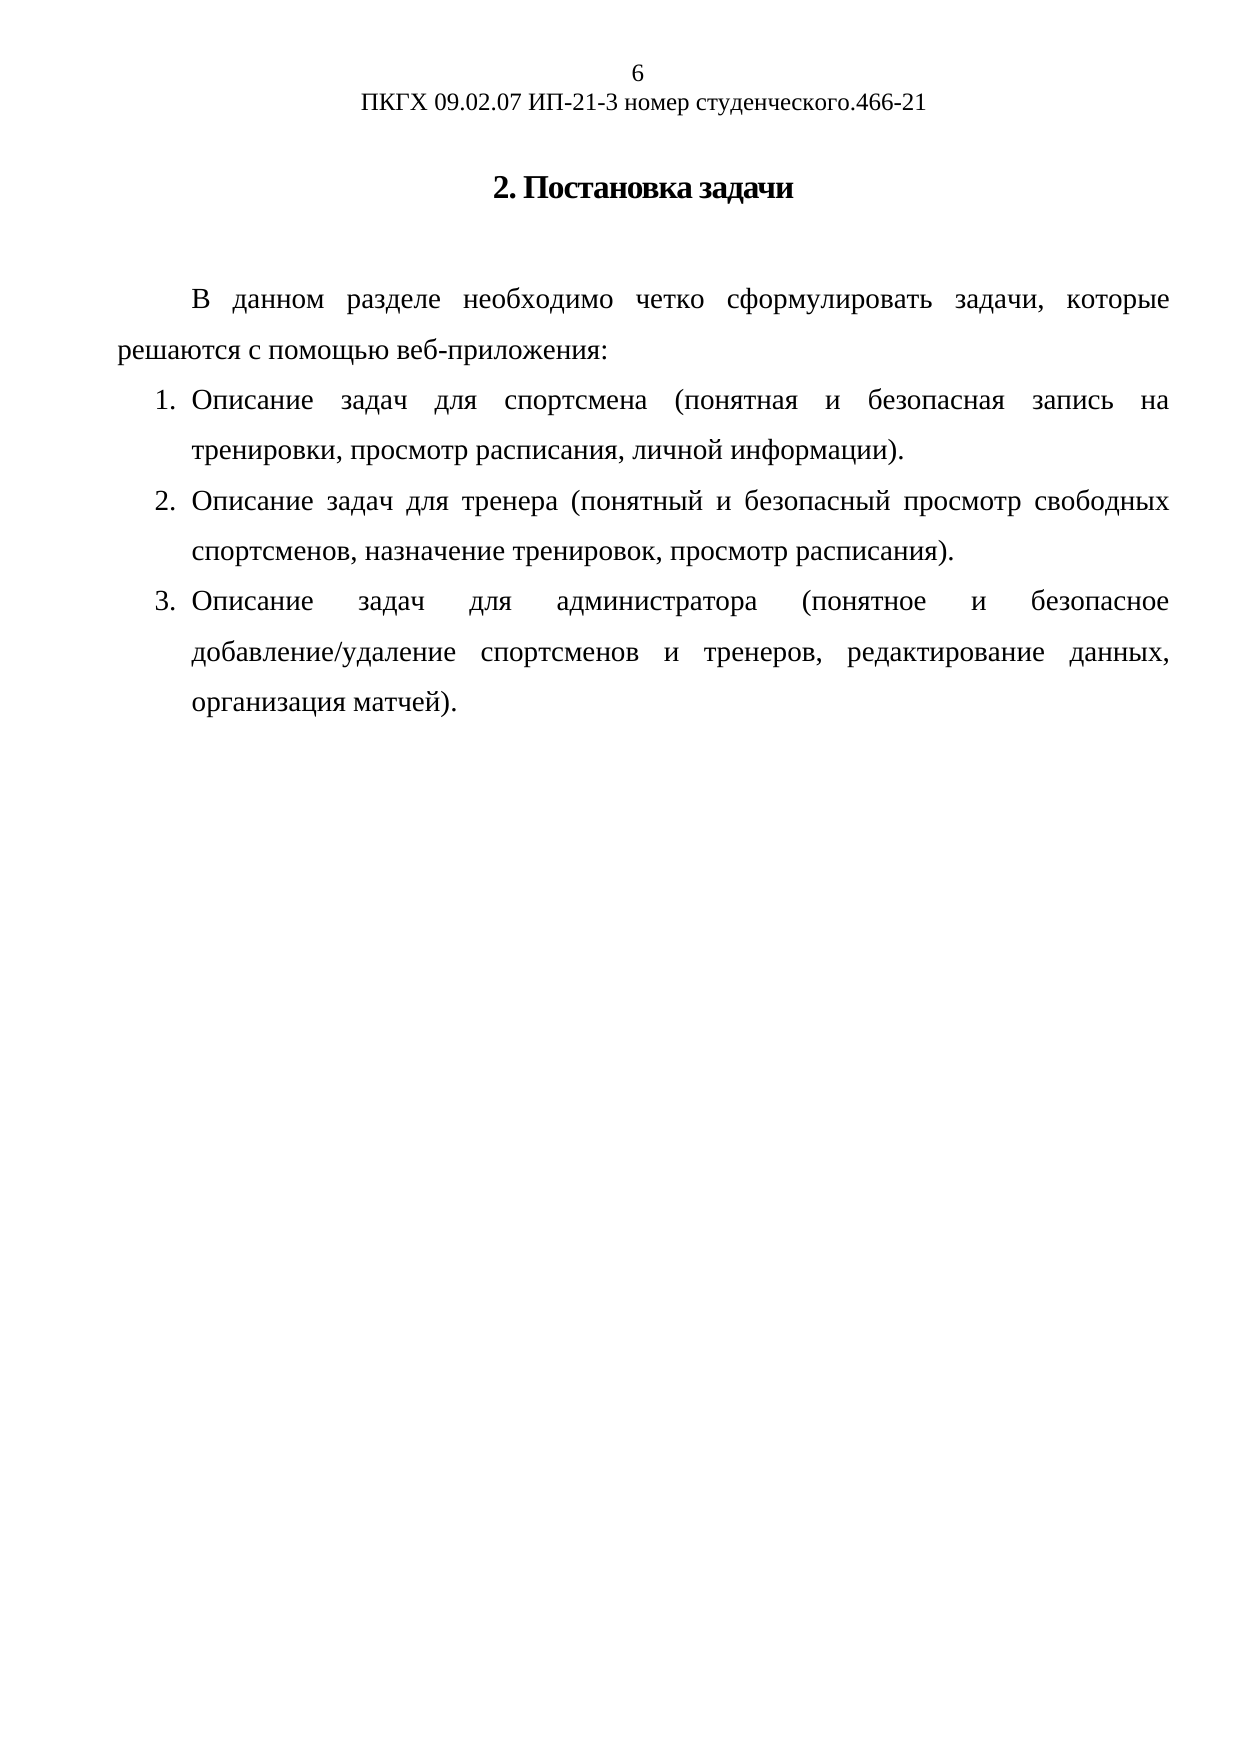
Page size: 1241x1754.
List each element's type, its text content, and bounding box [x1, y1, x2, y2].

list Описание задач для администратора (понятное и безопасное добавление/удаление спортсменов и тренеров, редактирование данных, организация матчей). [154, 583, 1170, 717]
text В данном разделе необходимо четко сформулировать задачи, которые решаются с помощью веб-приложения: [117, 281, 1170, 365]
list Описание задач для тренера (понятный и безопасный просмотр свободных спортсменов, назначение тренировок, просмотр расписания). [154, 483, 1170, 567]
list Описание задач для спортсмена (понятная и безопасная запись на тренировки, просмотр расписания, личной информации). [154, 382, 1170, 466]
title 2. Постановка задачи [117, 167, 1170, 206]
